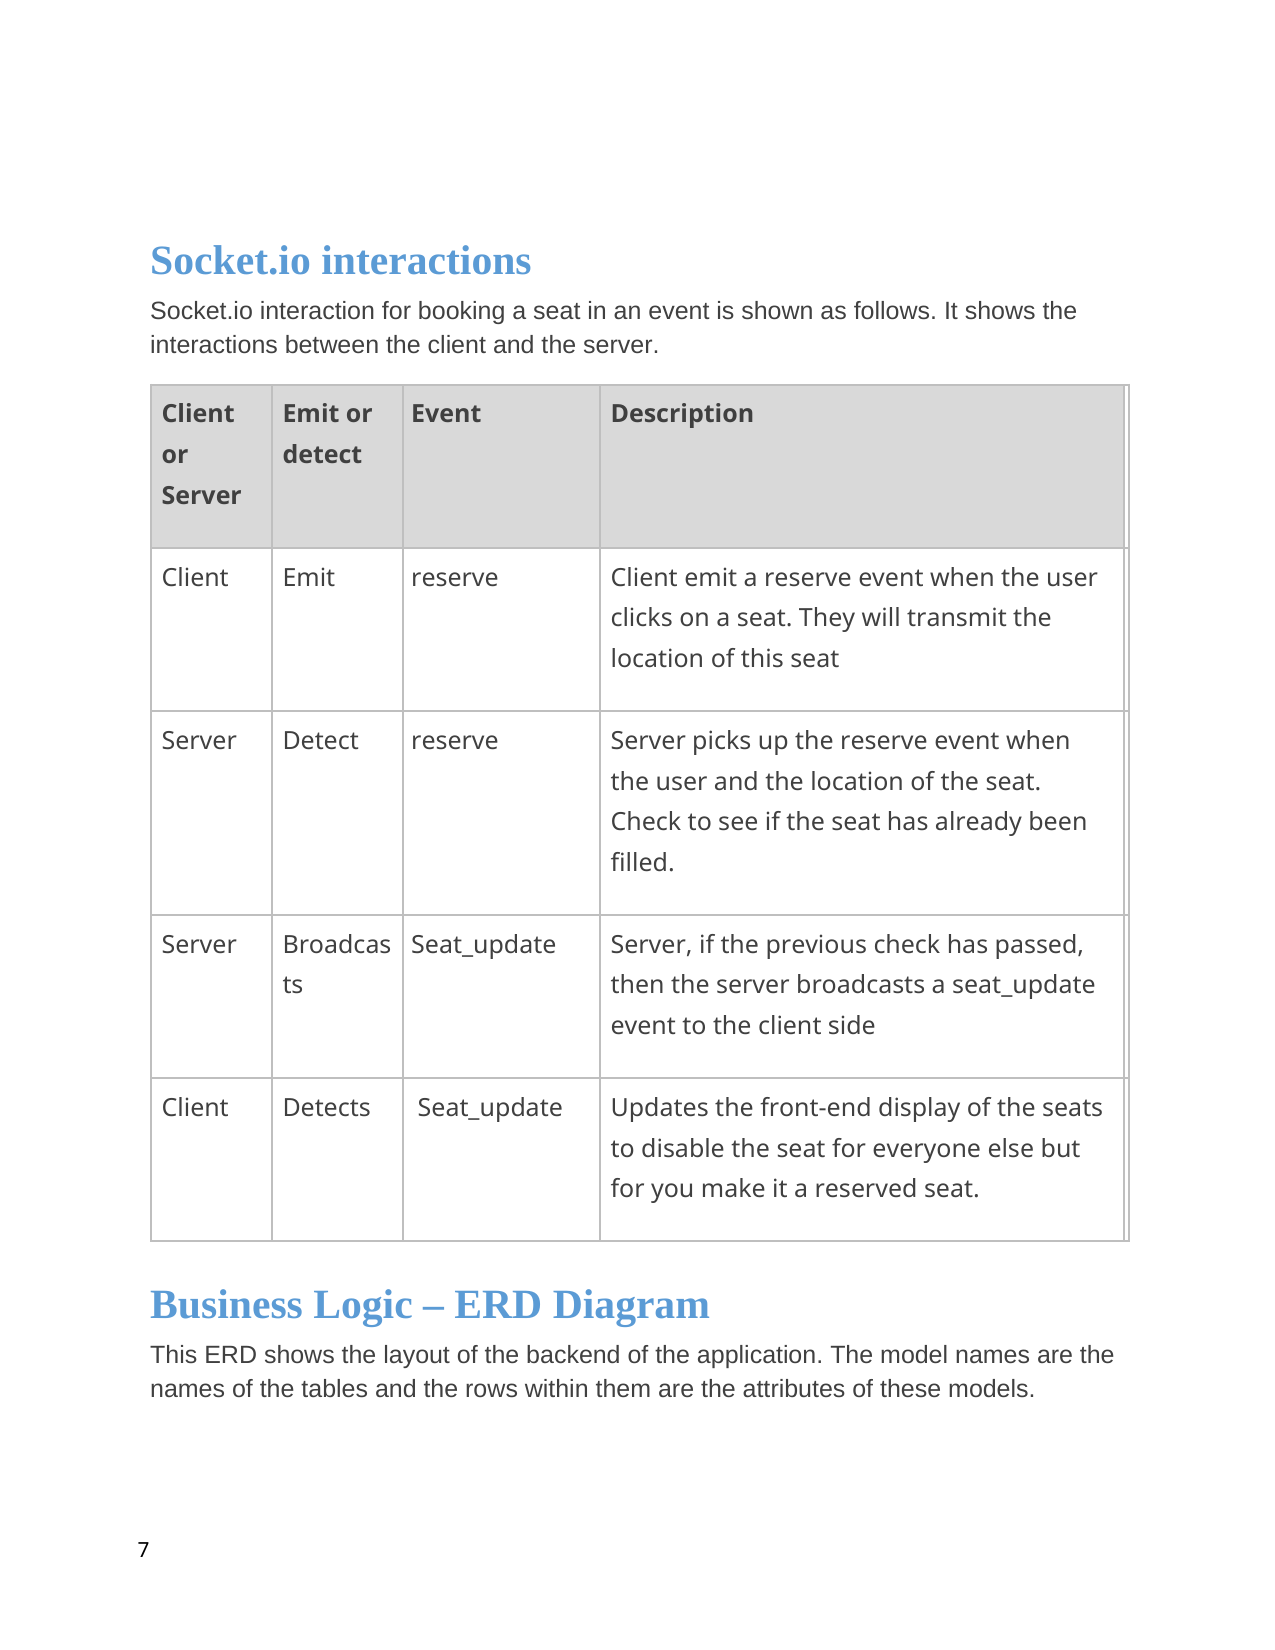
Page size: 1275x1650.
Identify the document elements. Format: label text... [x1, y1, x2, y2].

table_cell Broadcasts [273, 916, 402, 1077]
table_cell Server picks up the reserve event when the user and the location of the seat. Check to see if the seat has already been filled. [601, 712, 1123, 914]
table_cell Emit [273, 549, 402, 710]
table_cell Client [152, 1079, 271, 1240]
subtitle Socket.io interactions [150, 235, 1125, 283]
table_cell Seat_update [404, 916, 599, 1077]
table_cell Server [152, 712, 271, 914]
table_cell Server, if the previous check has passed, then the server broadcasts a seat_update event to the client side [601, 916, 1123, 1077]
table_cell reserve [404, 712, 599, 914]
table_header Client or Server [152, 386, 271, 547]
table_cell Client [152, 549, 271, 710]
table_header Event [404, 386, 599, 547]
table_cell Updates the front-end display of the seats to disable the seat for everyone else but for you make it a reserved seat. [601, 1079, 1123, 1240]
table_cell reserve [404, 549, 599, 710]
text This ERD shows the layout of the backend of the application. The model names are the names of the tables and the rows within them are the attributes of these models. [150, 1340, 1125, 1403]
table_cell Client emit a reserve event when the user clicks on a seat. They will transmit the location of this seat [601, 549, 1123, 710]
table_cell Seat_update [404, 1079, 599, 1240]
table_cell Detects [273, 1079, 402, 1240]
table_cell Detect [273, 712, 402, 914]
text Socket.io interaction for booking a seat in an event is shown as follows. It shows the interactions between the client and the server. [150, 296, 1125, 359]
table_header Description [601, 386, 1123, 547]
subtitle Business Logic – ERD Diagram [150, 1279, 1125, 1327]
table_cell Server [152, 916, 271, 1077]
table_header Emit or detect [273, 386, 402, 547]
